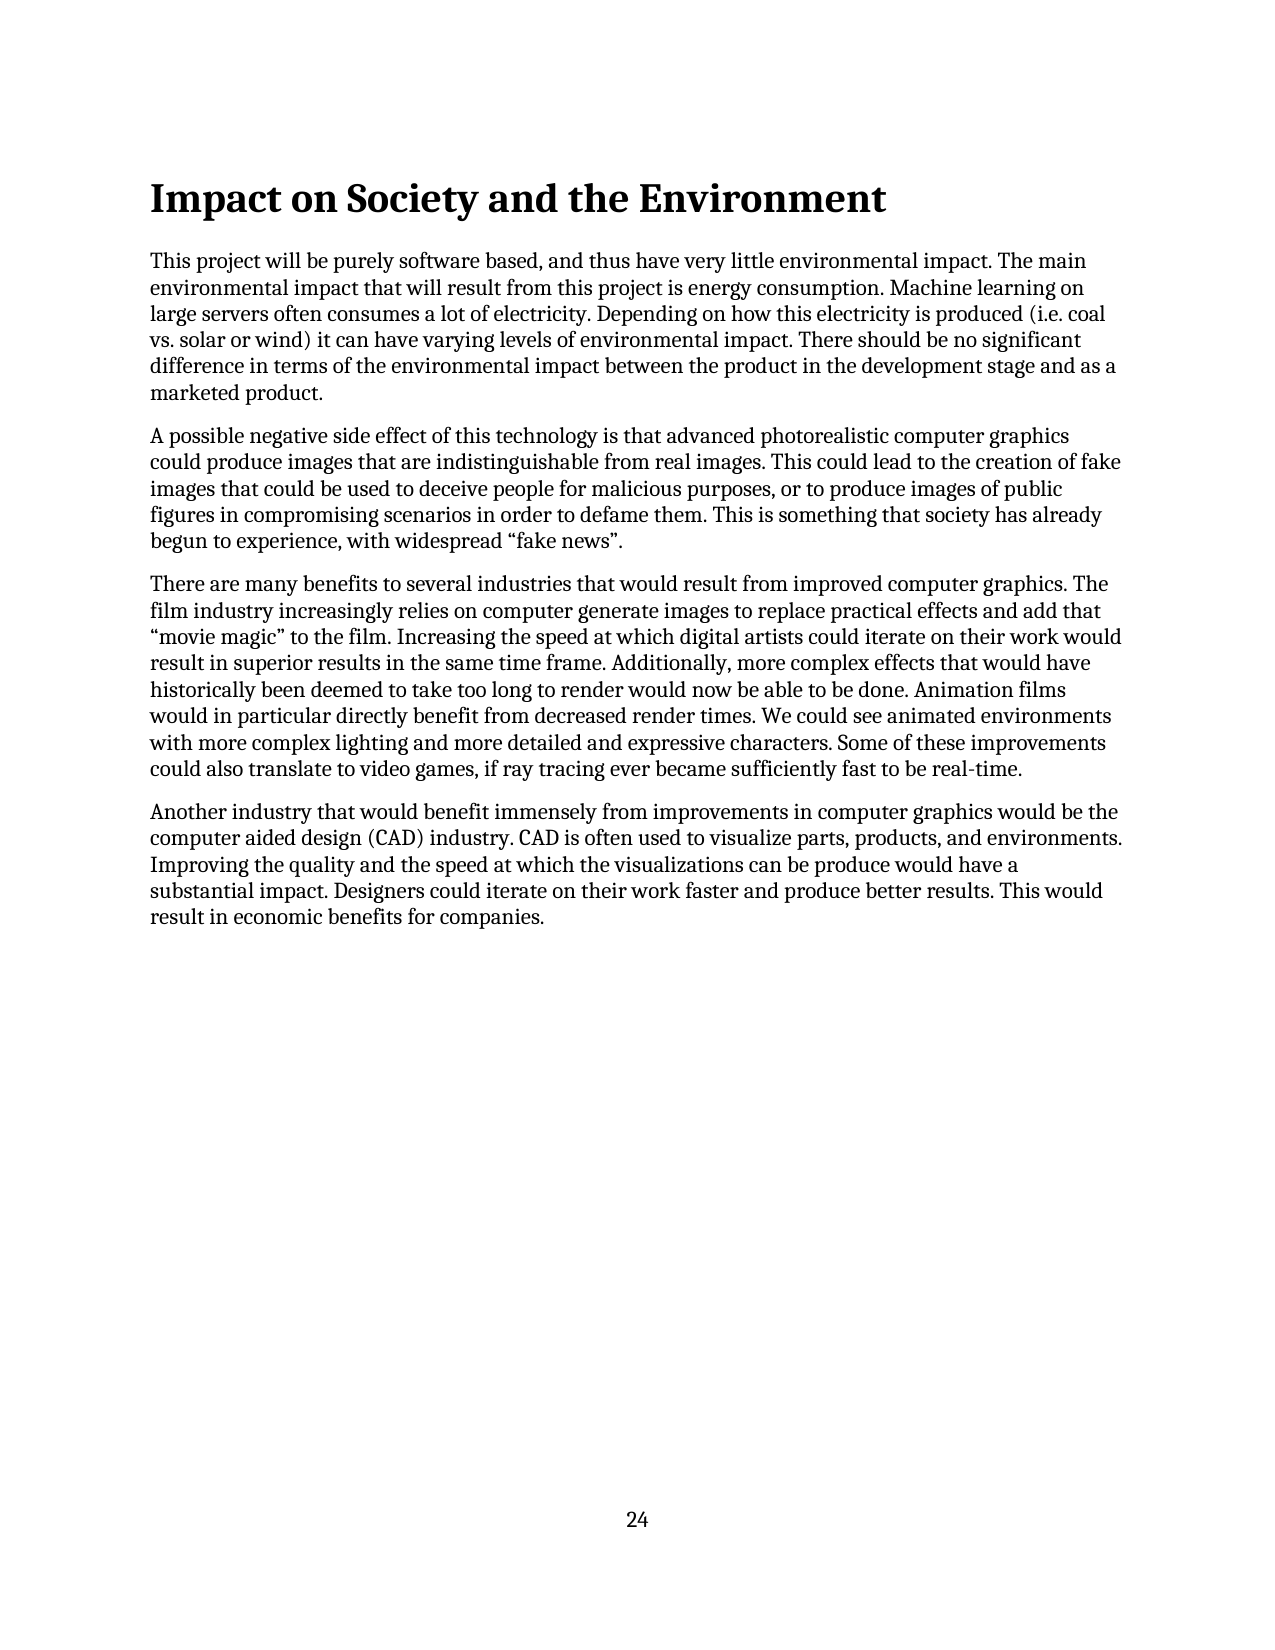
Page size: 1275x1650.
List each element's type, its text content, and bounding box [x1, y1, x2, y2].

text A possible negative side effect of this technology is that advanced photorealistic computer graphics could produce images that are indistinguishable from real images. This could lead to the creation of fake images that could be used to deceive people for malicious purposes, or to produce images of public figures in compromising scenarios in order to defame them. This is something that society has already begun to experience, with widespread “fake news”. [150, 423, 1125, 554]
text There are many benefits to several industries that would result from improved computer graphics. The film industry increasingly relies on computer generate images to replace practical effects and add that “movie magic” to the film. Increasing the speed at which digital artists could iterate on their work would result in superior results in the same time frame. Additionally, more complex effects that would have historically been deemed to take too long to render would now be able to be done. Animation films would in particular directly benefit from decreased render times. We could see animated environments with more complex lighting and more detailed and expressive characters. Some of these improvements could also translate to video games, if ray tracing ever became sufficiently fast to be real-time. [150, 571, 1125, 782]
subtitle Impact on Society and the Environment [150, 175, 1125, 223]
text Another industry that would benefit immensely from improvements in computer graphics would be the computer aided design (CAD) industry. CAD is often used to visualize parts, products, and environments. Improving the quality and the speed at which the visualizations can be produce would have a substantial impact. Designers could iterate on their work faster and produce better results. This would result in economic benefits for companies. [150, 799, 1125, 930]
text This project will be purely software based, and thus have very little environmental impact. The main environmental impact that will result from this project is energy consumption. Machine learning on large servers often consumes a lot of electricity. Depending on how this electricity is produced (i.e. coal vs. solar or wind) it can have varying levels of environmental impact. There should be no significant difference in terms of the environmental impact between the product in the development stage and as a marketed product. [150, 248, 1125, 406]
